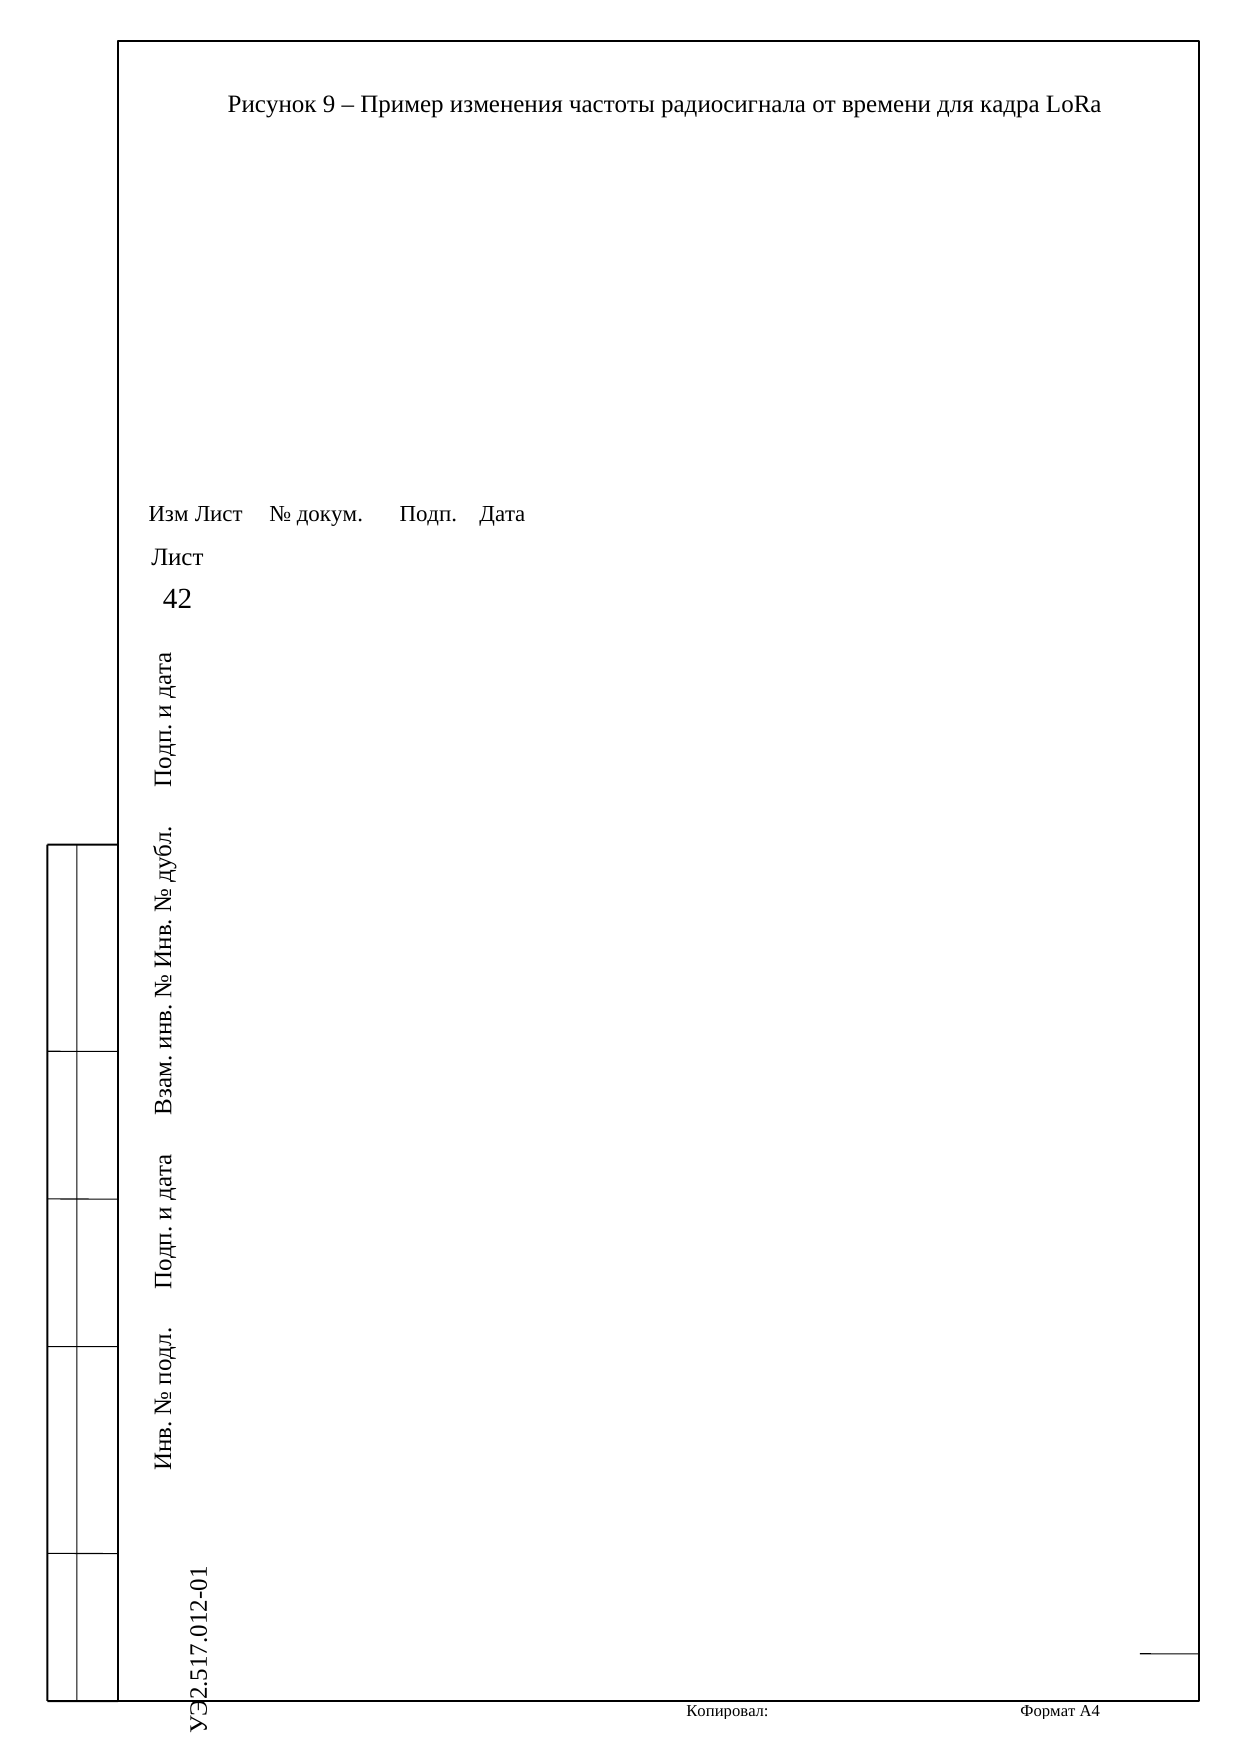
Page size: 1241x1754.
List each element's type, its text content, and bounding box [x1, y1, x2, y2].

text Рисунок 9 – Пример изменения частоты радиосигнала от времени для кадра LoRa [148, 89, 1181, 117]
